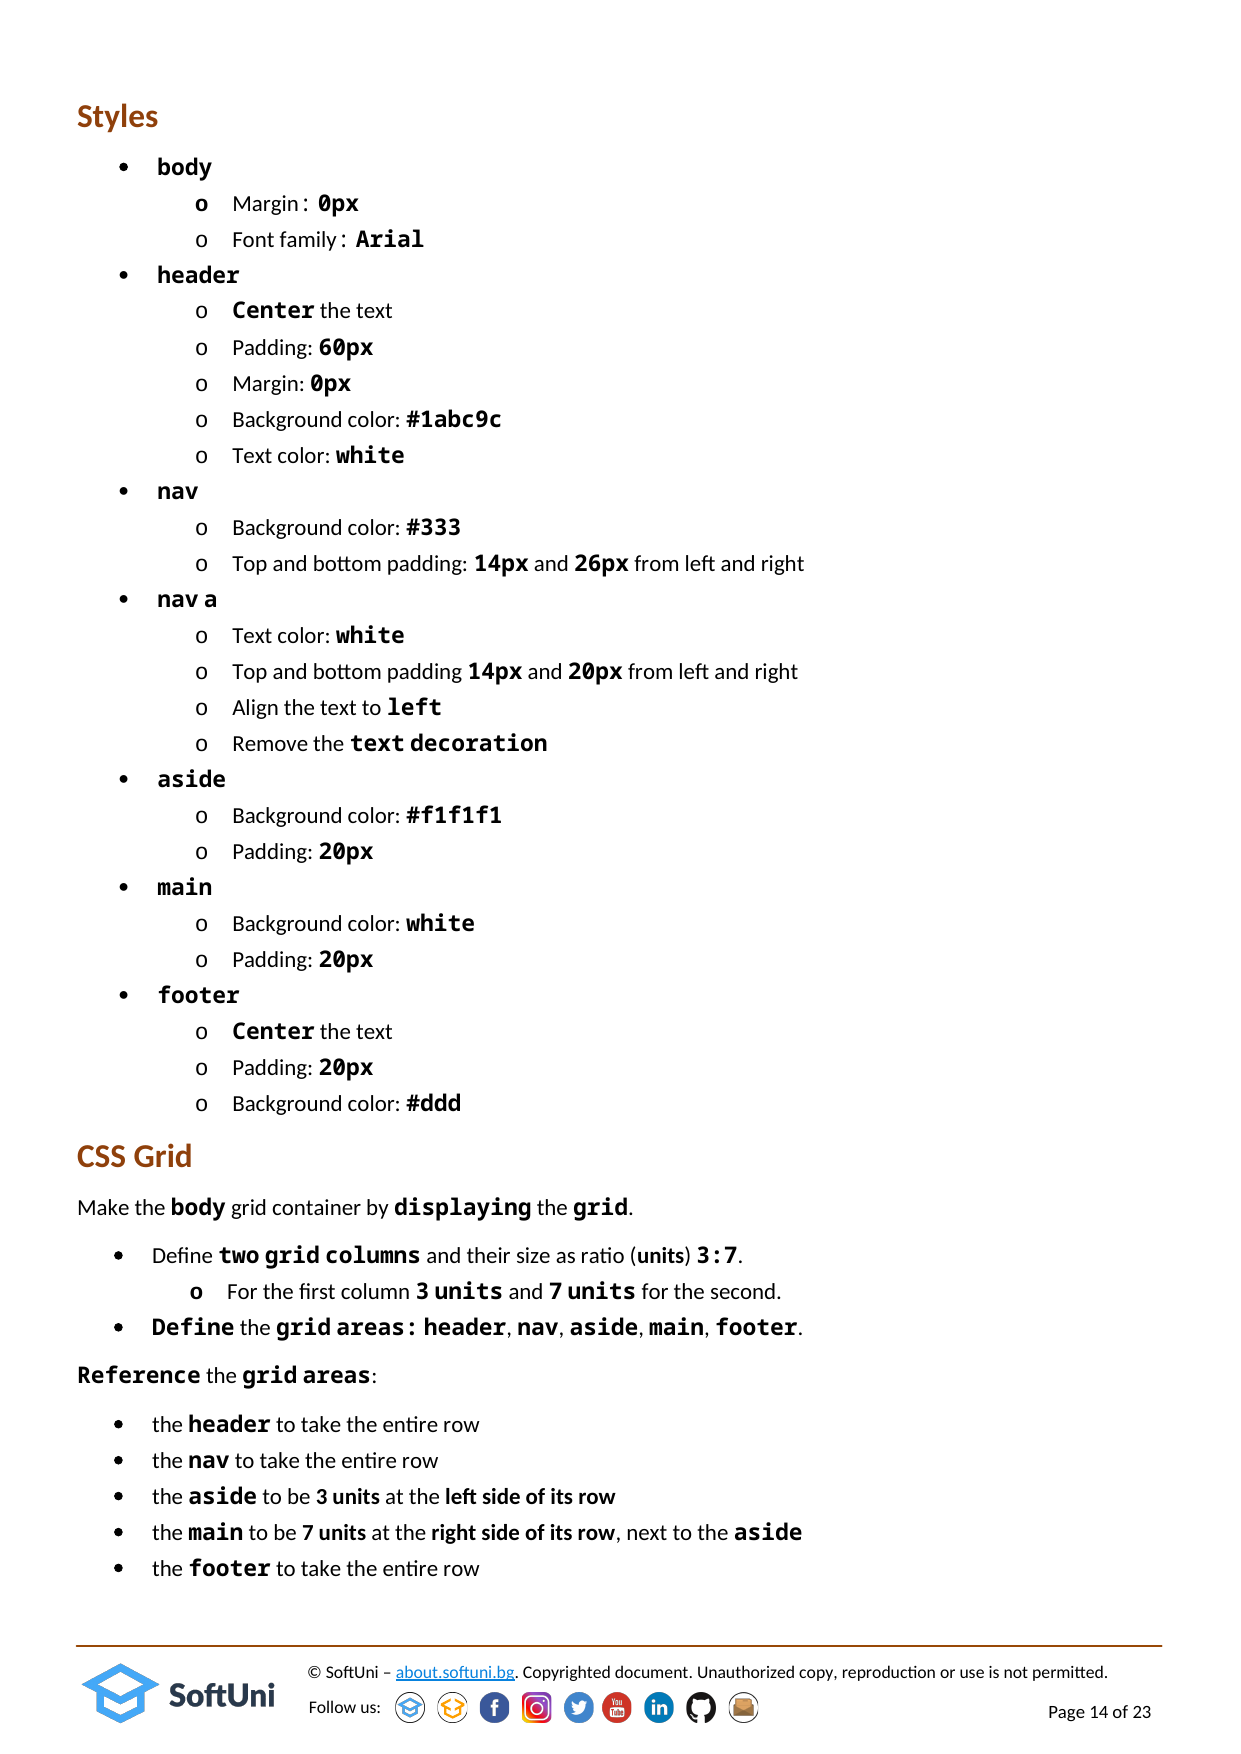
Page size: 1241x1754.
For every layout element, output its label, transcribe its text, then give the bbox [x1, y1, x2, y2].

list the header to take the entire row [114, 1408, 1163, 1439]
list Margin: 0px [194, 367, 1163, 398]
list footer [119, 979, 1163, 1010]
list the main to be 7 units at the right side of its row, next to the aside [114, 1516, 1163, 1547]
picture [665, 1692, 674, 1701]
list For the first column 3 units and 7 units for the second. [189, 1275, 1163, 1306]
list Background color: #ddd [194, 1087, 1163, 1118]
picture [564, 1692, 594, 1723]
list Center the text [194, 294, 1163, 326]
list Padding: 20px [194, 835, 1163, 866]
list Font family: Arial [194, 222, 1163, 254]
list main [119, 871, 1163, 902]
subtitle Styles [77, 95, 1163, 136]
list Remove the text decoration [194, 727, 1163, 758]
picture [686, 1692, 716, 1723]
list Top and bottom padding: 14px and 26px from left and right [194, 547, 1163, 578]
list nav [119, 475, 1163, 506]
list the aside to be 3 units at the left side of its row [114, 1480, 1163, 1511]
list Padding: 20px [194, 1051, 1163, 1082]
list body [119, 151, 1163, 182]
picture [395, 1692, 425, 1723]
list Align the text to left [194, 691, 1163, 722]
list nav a [119, 583, 1163, 614]
picture [644, 1692, 653, 1701]
list header [119, 258, 1163, 290]
picture [522, 1692, 552, 1723]
list Margin: 0px [194, 186, 1163, 218]
list aside [119, 763, 1163, 794]
picture [728, 1692, 759, 1723]
picture [437, 1692, 468, 1723]
picture [479, 1692, 510, 1723]
list Text color: white [194, 619, 1163, 650]
list Padding: 20px [194, 943, 1163, 974]
list Padding: 60px [194, 331, 1163, 362]
list Background color: #f1f1f1 [194, 799, 1163, 830]
list Text color: white [194, 439, 1163, 470]
picture [644, 1714, 653, 1723]
list Center the text [194, 1015, 1163, 1046]
list the footer to take the entire row [114, 1552, 1163, 1583]
list the nav to take the entire row [114, 1444, 1163, 1475]
picture [658, 1705, 667, 1714]
list Define two grid columns and their size as ratio (units) 3:7. [114, 1239, 1163, 1270]
picture [75, 1658, 281, 1729]
subtitle CSS Grid [77, 1135, 1163, 1176]
picture [665, 1714, 674, 1723]
text Make the body grid container by displaying the grid. [77, 1191, 1163, 1222]
list Background color: white [194, 907, 1163, 938]
picture [602, 1692, 632, 1723]
text Reference the grid areas: [77, 1359, 1163, 1391]
list Background color: #1abc9c [194, 403, 1163, 434]
list Define the grid areas: header, nav, aside, main, footer. [114, 1311, 1163, 1342]
list Top and bottom padding 14px and 20px from left and right [194, 655, 1163, 686]
list Background color: #333 [194, 511, 1163, 542]
